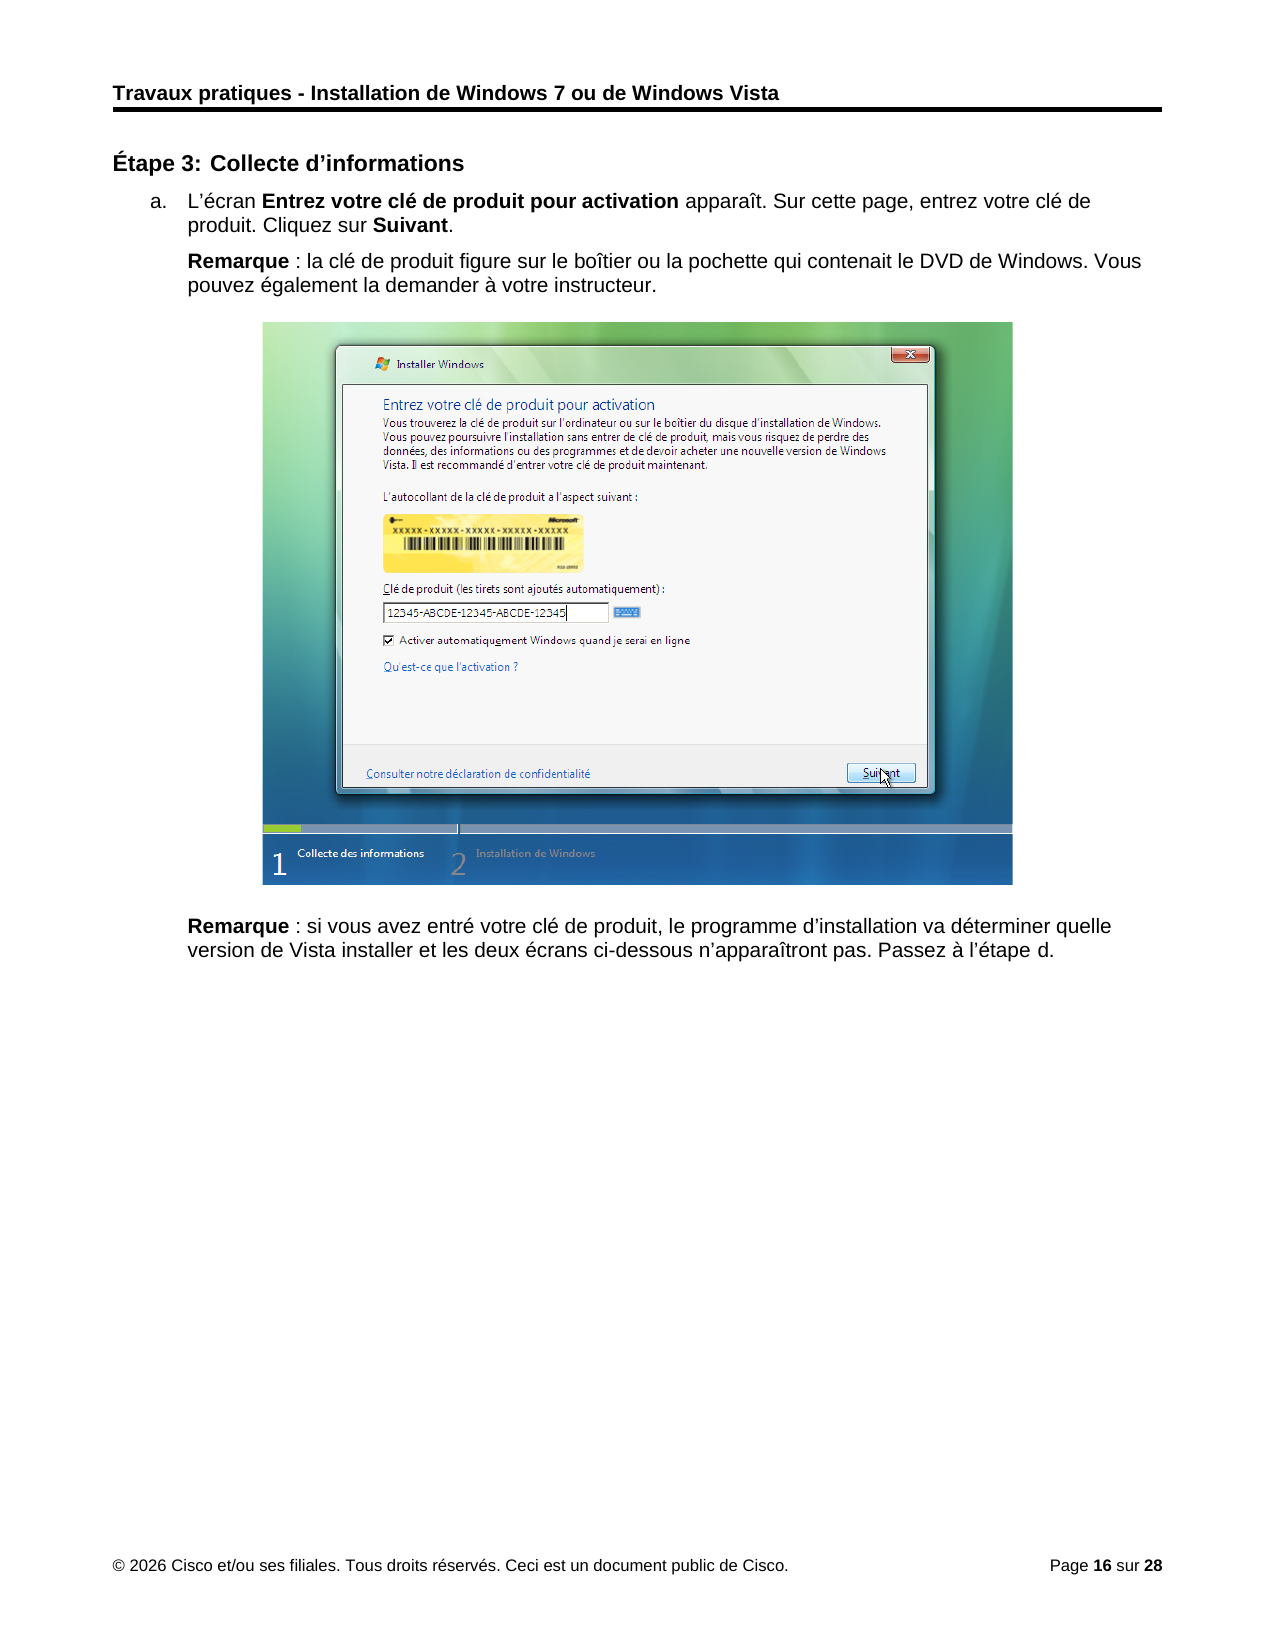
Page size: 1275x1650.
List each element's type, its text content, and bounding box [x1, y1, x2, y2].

text L’écran Entrez votre clé de produit pour activation apparaît. Sur cette page, entrez votre clé de produit. Cliquez sur Suivant. [150, 189, 1162, 237]
picture [262, 322, 1013, 885]
text Collecte d’informations [112, 150, 1162, 176]
text Remarque : la clé de produit figure sur le boîtier ou la pochette qui contenait le DVD de Windows. Vous pouvez également la demander à votre instructeur. [187, 249, 1162, 297]
text Remarque : si vous avez entré votre clé de produit, le programme d’installation va déterminer quelle version de Vista installer et les deux écrans ci-dessous n’apparaîtront pas. Passez à l’étape d. [187, 913, 1162, 961]
